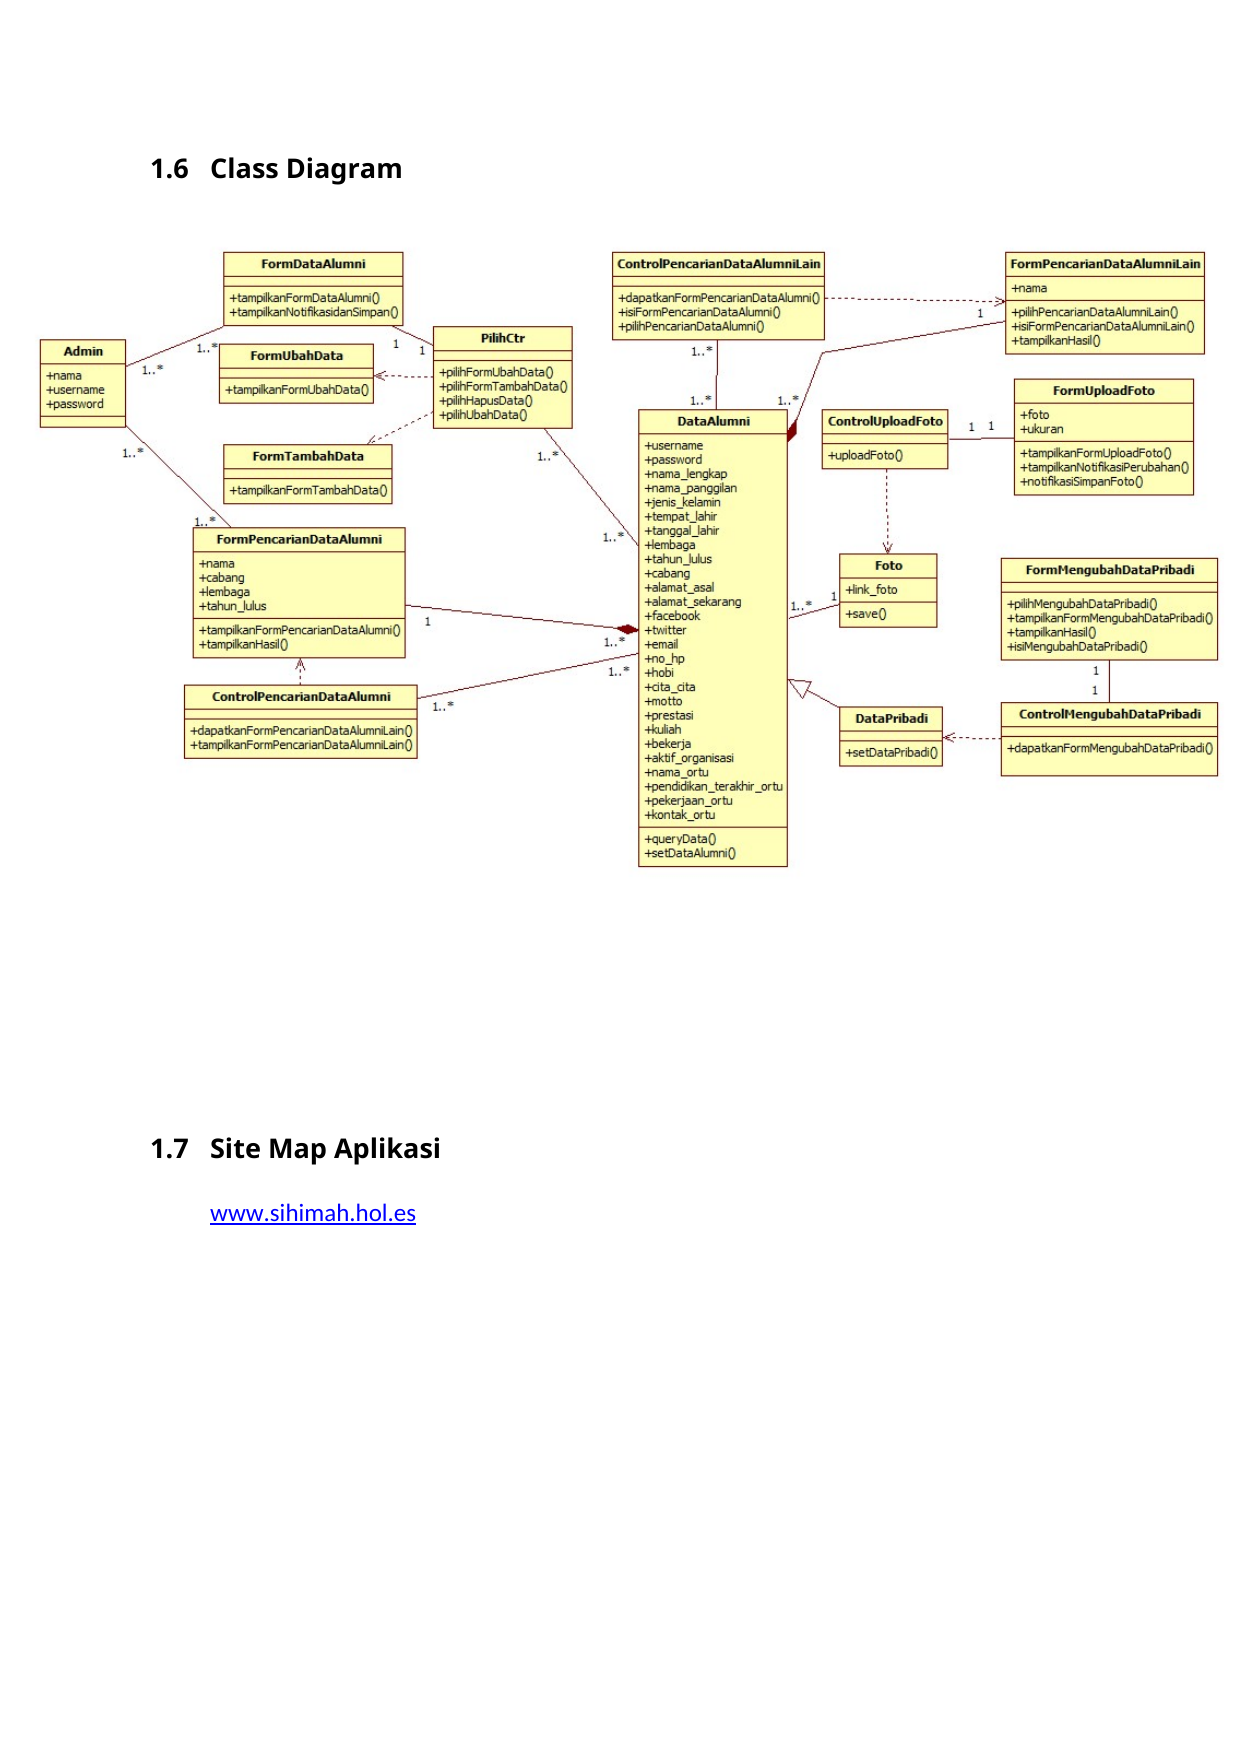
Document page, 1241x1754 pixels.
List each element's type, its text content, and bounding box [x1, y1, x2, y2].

text www.sihimah.hol.es [150, 1197, 1090, 1227]
subtitle Class Diagram [150, 150, 1090, 187]
subtitle Site Map Aplikasi [150, 1130, 1090, 1167]
picture [18, 230, 1240, 889]
